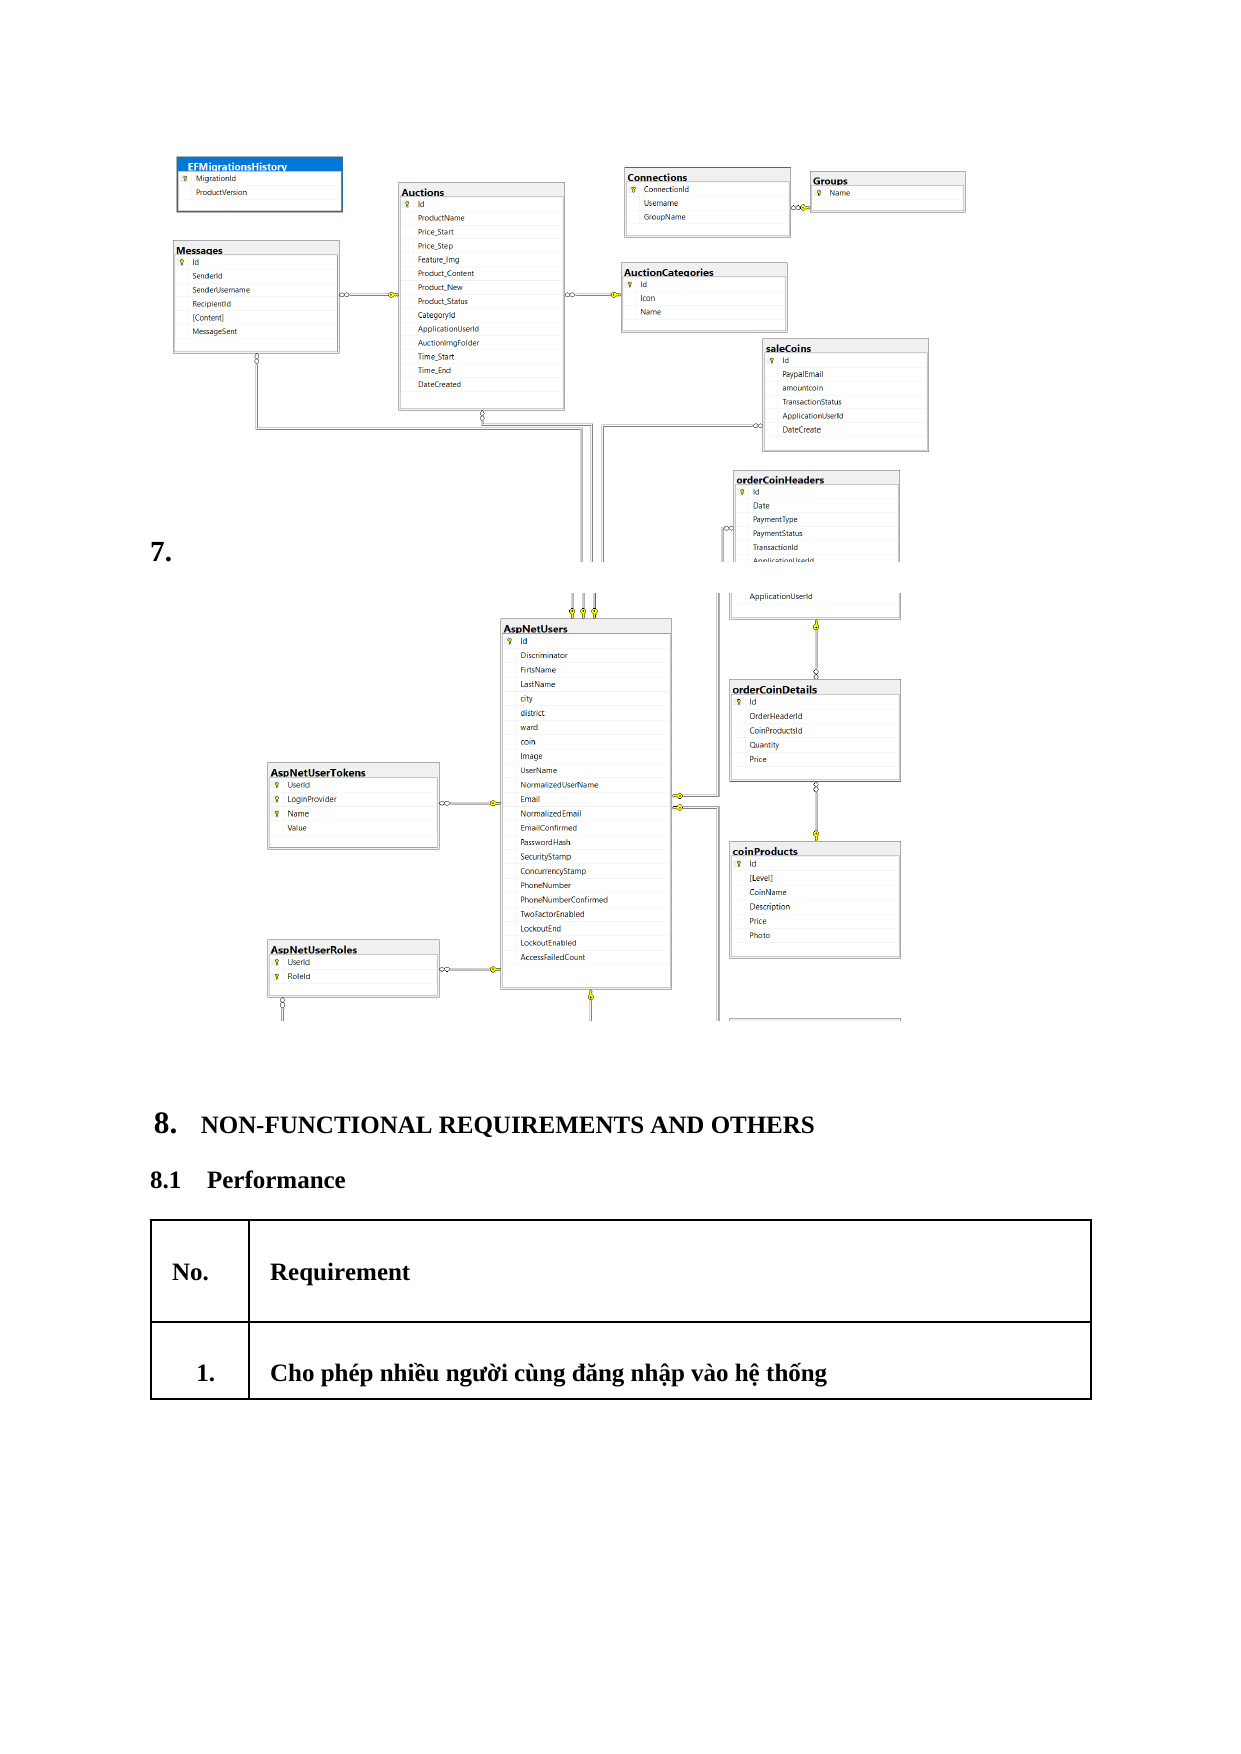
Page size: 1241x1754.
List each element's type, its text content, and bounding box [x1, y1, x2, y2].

picture [171, 150, 967, 562]
text 8.1 Performance [150, 1166, 1090, 1194]
text 8. NON-FUNCTIONAL REQUIREMENTS AND OTHERS [150, 1104, 1090, 1141]
picture [150, 593, 972, 1021]
table_cell 1. [152, 1323, 248, 1398]
table_header No. [152, 1221, 248, 1321]
table_header Requirement [250, 1221, 1090, 1321]
table_cell Cho phép nhiều người cùng đăng nhập vào hệ thống [250, 1323, 1090, 1398]
